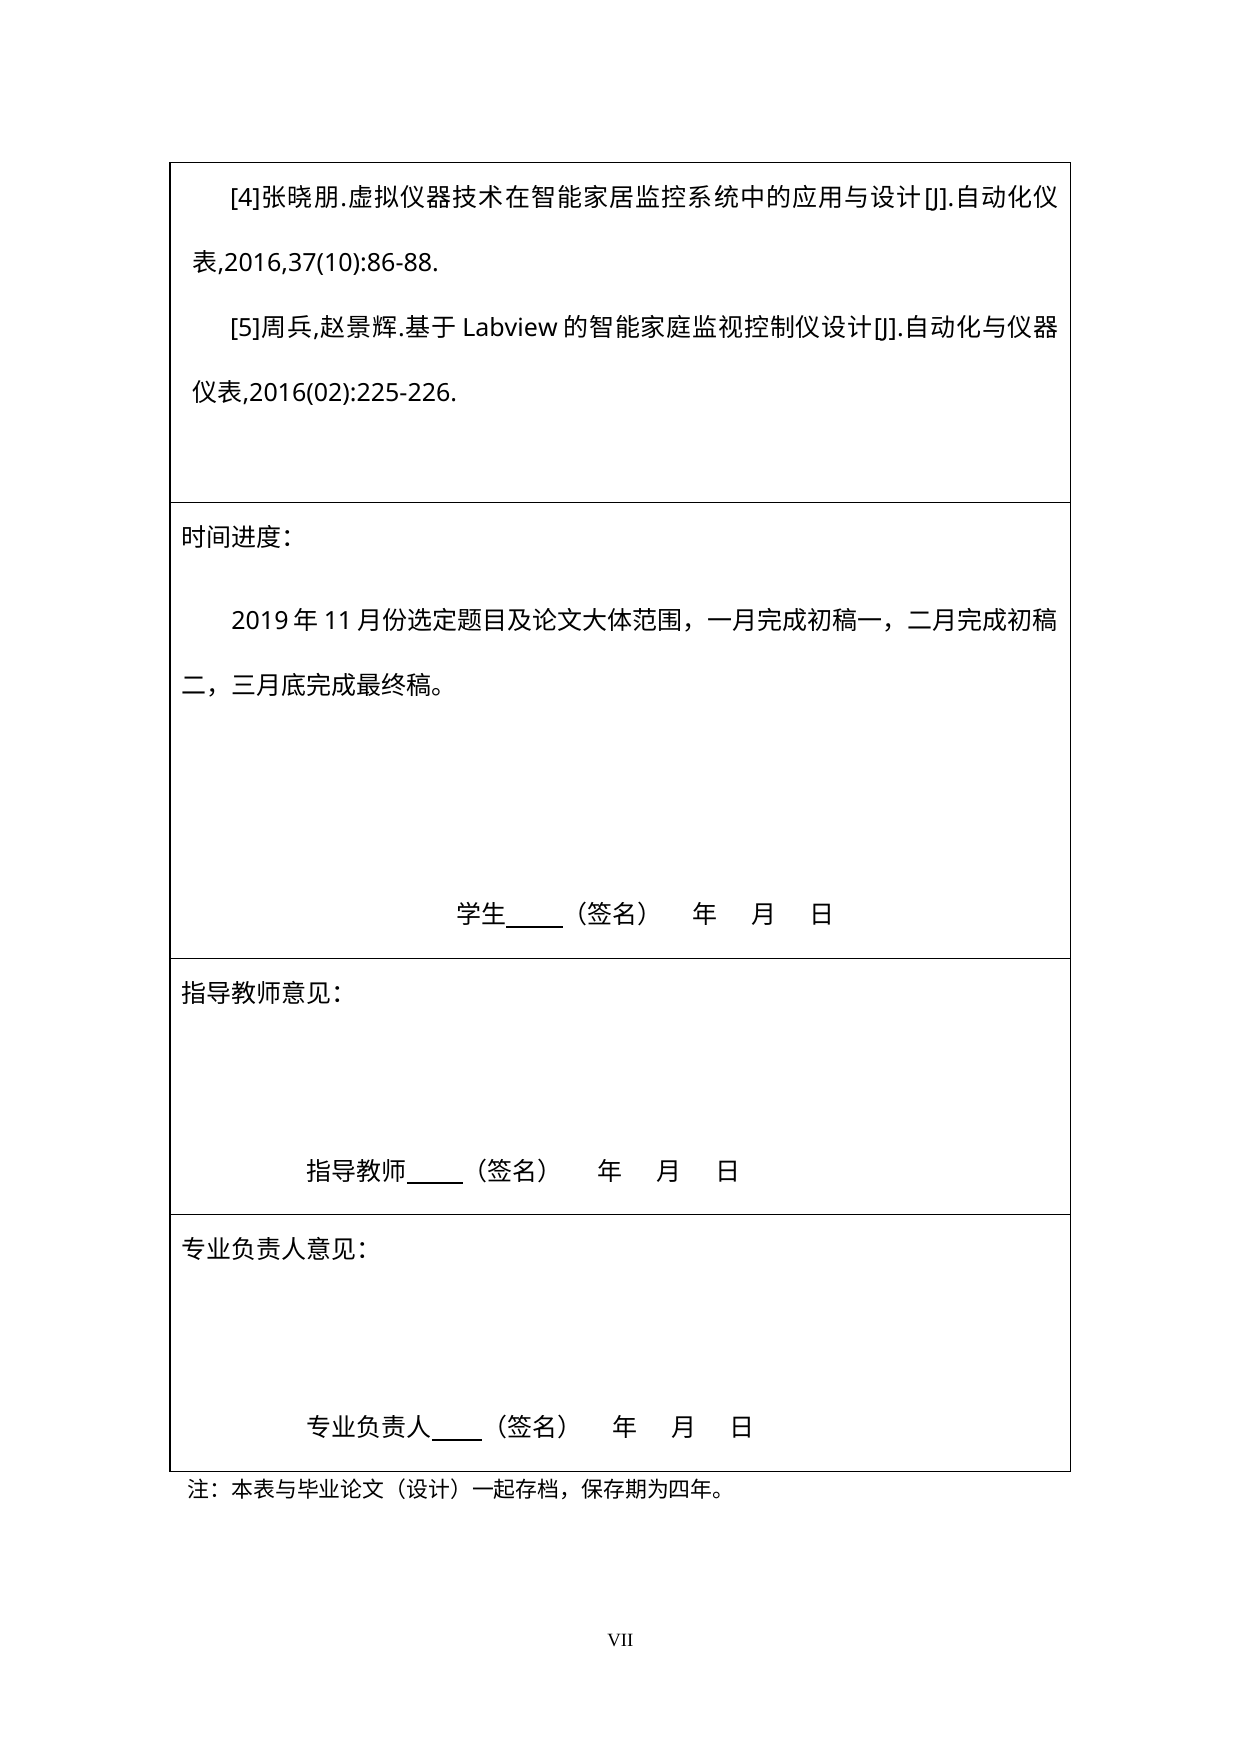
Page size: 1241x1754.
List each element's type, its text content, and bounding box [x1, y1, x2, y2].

table_cell 指导教师意见： 指导教师 （签名） 年 月 日 [171, 959, 1070, 1214]
table_cell 专业负责人意见： 专业负责人 （签名） 年 月 日 [171, 1215, 1070, 1471]
text 注：本表与毕业论文（设计）一起存档，保存期为四年。 [187, 1472, 1053, 1504]
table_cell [171, 163, 1070, 502]
table_cell 时间进度： 2019年11月份选定题目及论文大体范围，一月完成初稿一，二月完成初稿二，三月底完成最终稿。 学生 （签名） 年 月 日 [171, 503, 1070, 958]
